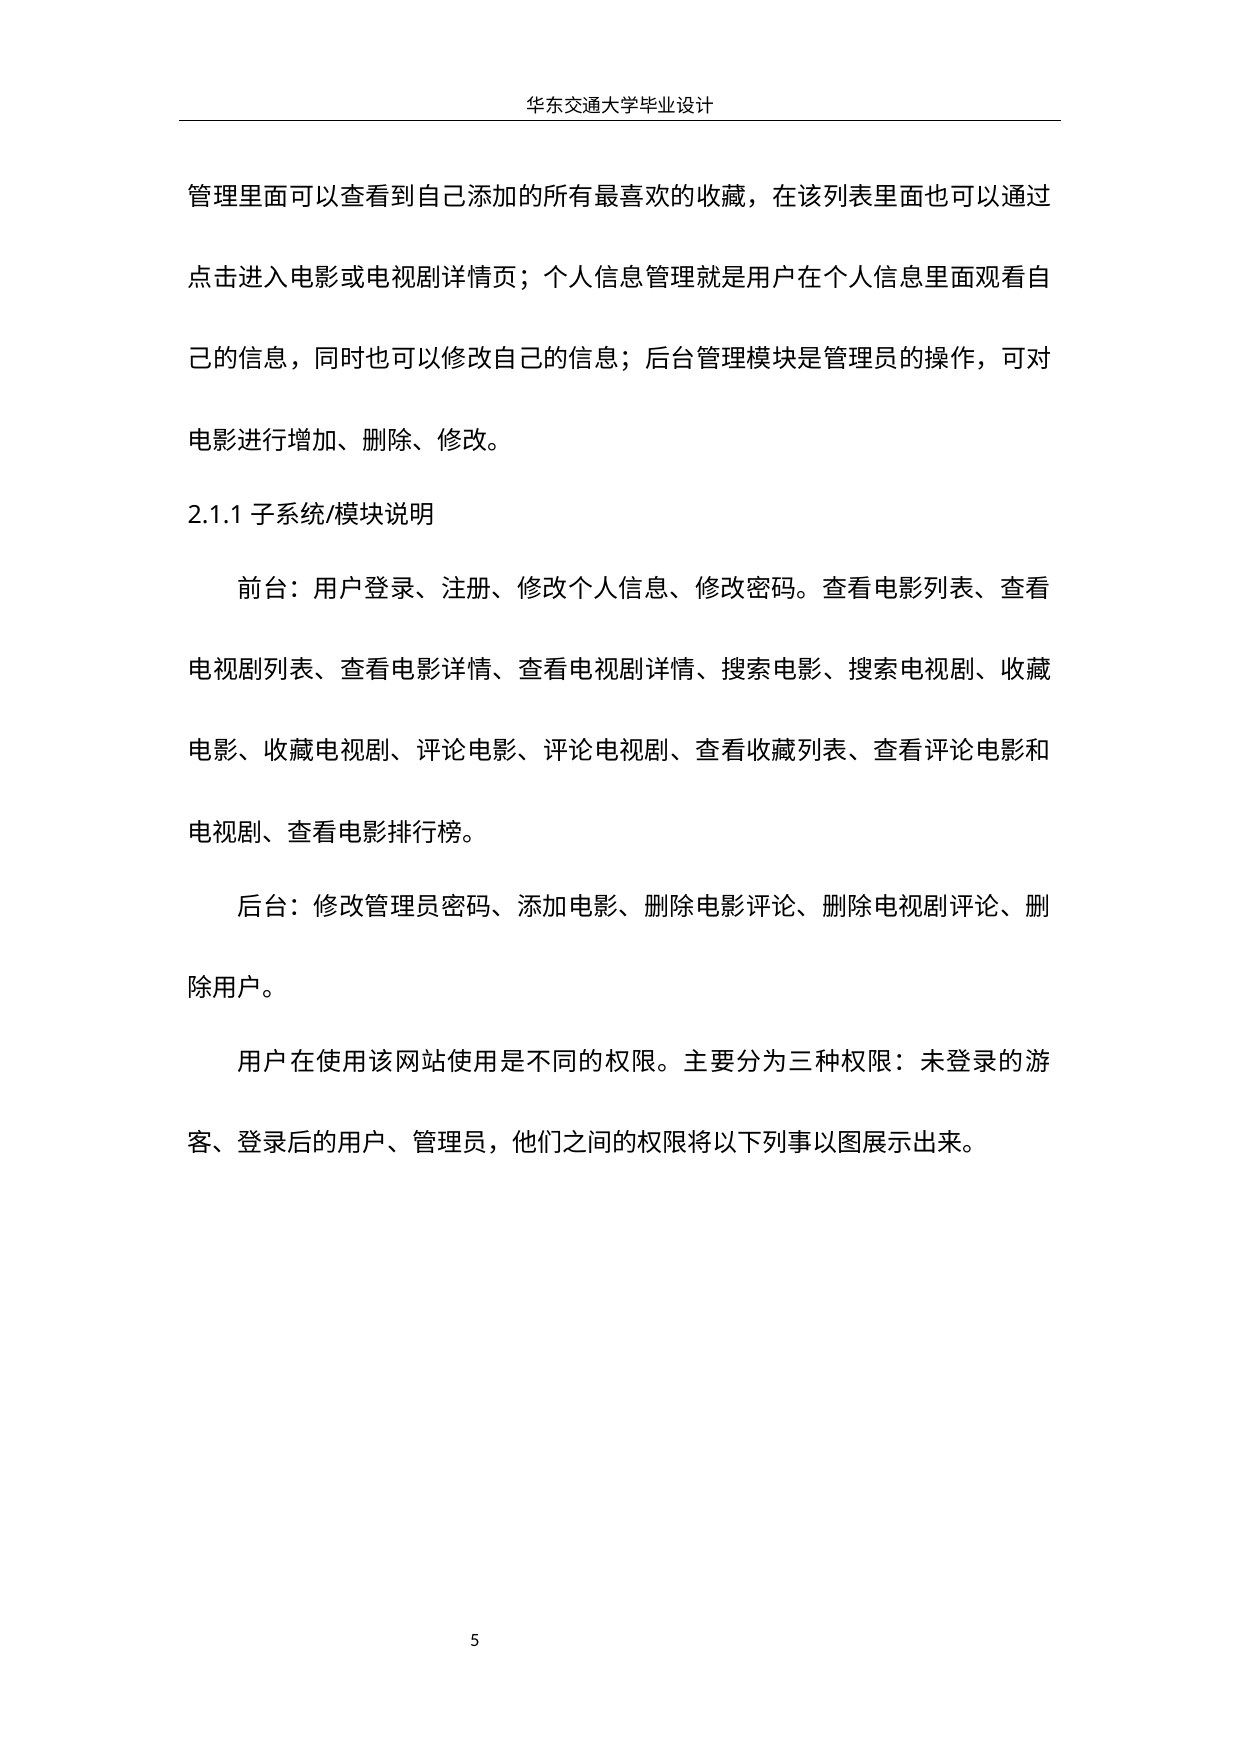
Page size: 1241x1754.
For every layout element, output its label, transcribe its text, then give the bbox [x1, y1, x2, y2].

text 后台：修改管理员密码、添加电影、删除电影评论、删除电视剧评论、删除用户。 [187, 872, 1053, 1018]
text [187, 162, 1053, 471]
text 用户在使用该网站使用是不同的权限。主要分为三种权限：未登录的游客、登录后的用户、管理员，他们之间的权限将以下列事以图展示出来。 [187, 1027, 1053, 1173]
text 前台：用户登录、注册、修改个人信息、修改密码。查看电影列表、查看电视剧列表、查看电影详情、查看电视剧详情、搜索电影、搜索电视剧、收藏电影、收藏电视剧、评论电影、评论电视剧、查看收藏列表、查看评论电影和电视剧、查看电影排行榜。 [187, 554, 1053, 863]
text 2.1.1 子系统/模块说明 [187, 480, 1053, 545]
